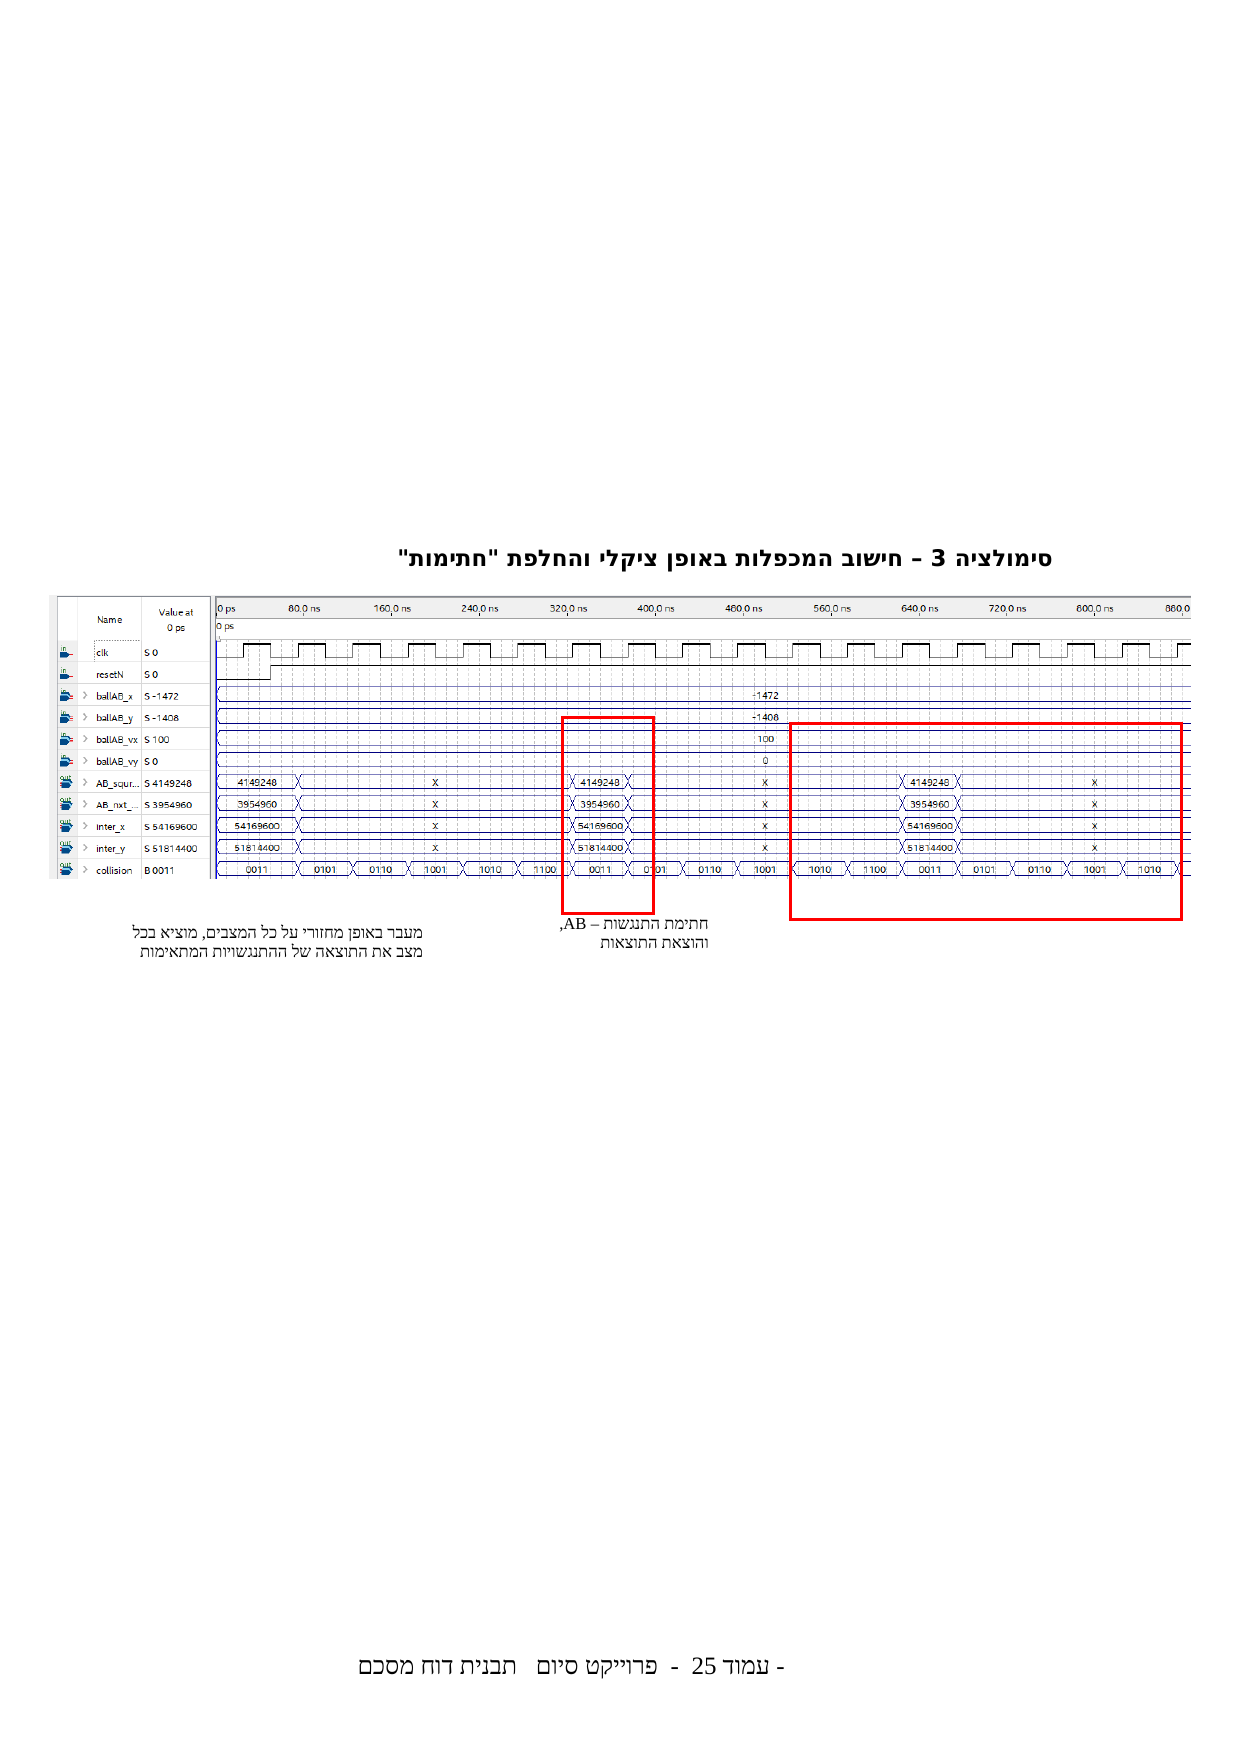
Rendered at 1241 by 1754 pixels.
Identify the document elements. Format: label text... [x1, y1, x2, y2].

text סימולציה 3 – חישוב המכפלות באופן ציקלי והחלפת "חתימות" [133, 545, 1053, 572]
picture [49, 595, 1191, 879]
picture [792, 725, 1180, 879]
picture [564, 719, 652, 879]
